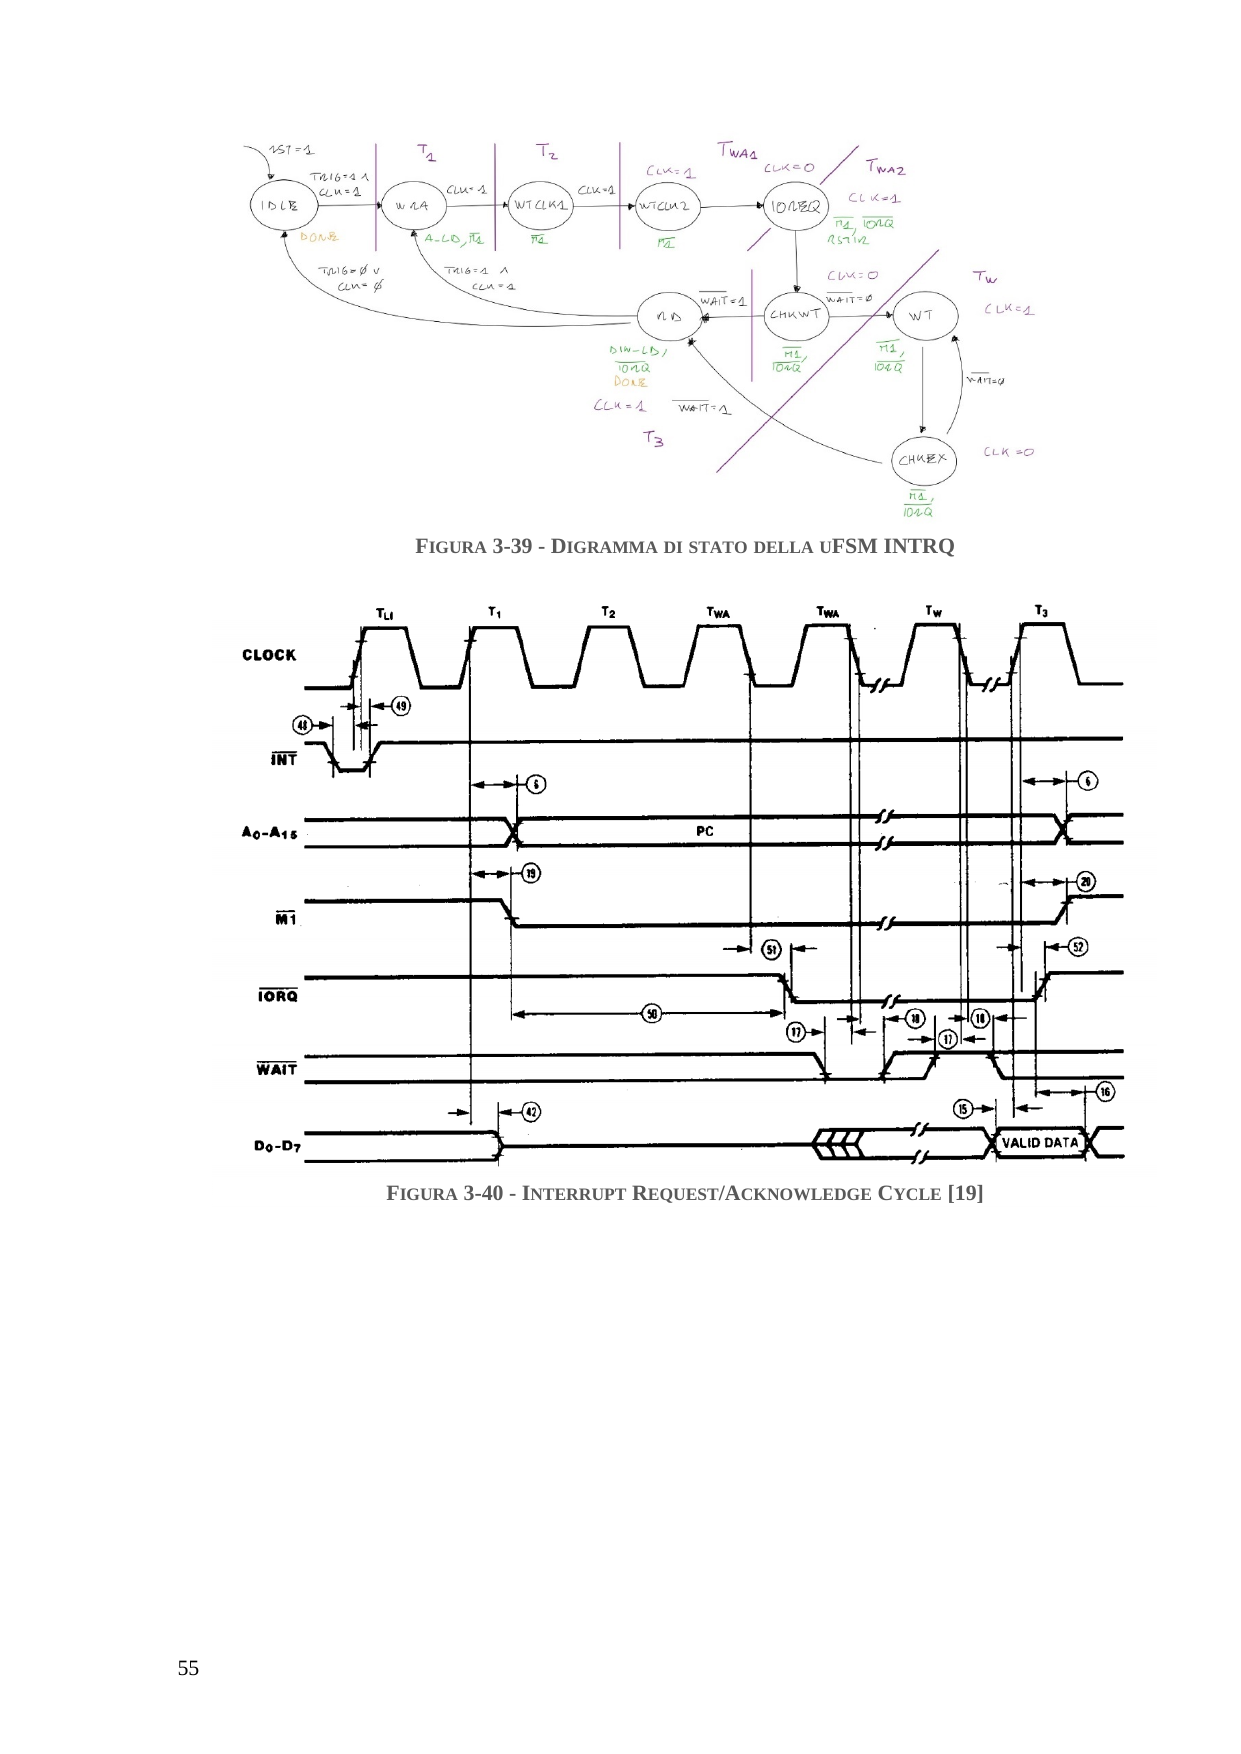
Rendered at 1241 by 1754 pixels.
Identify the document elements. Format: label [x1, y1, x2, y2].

picture [212, 580, 1158, 1180]
picture [227, 118, 1053, 532]
